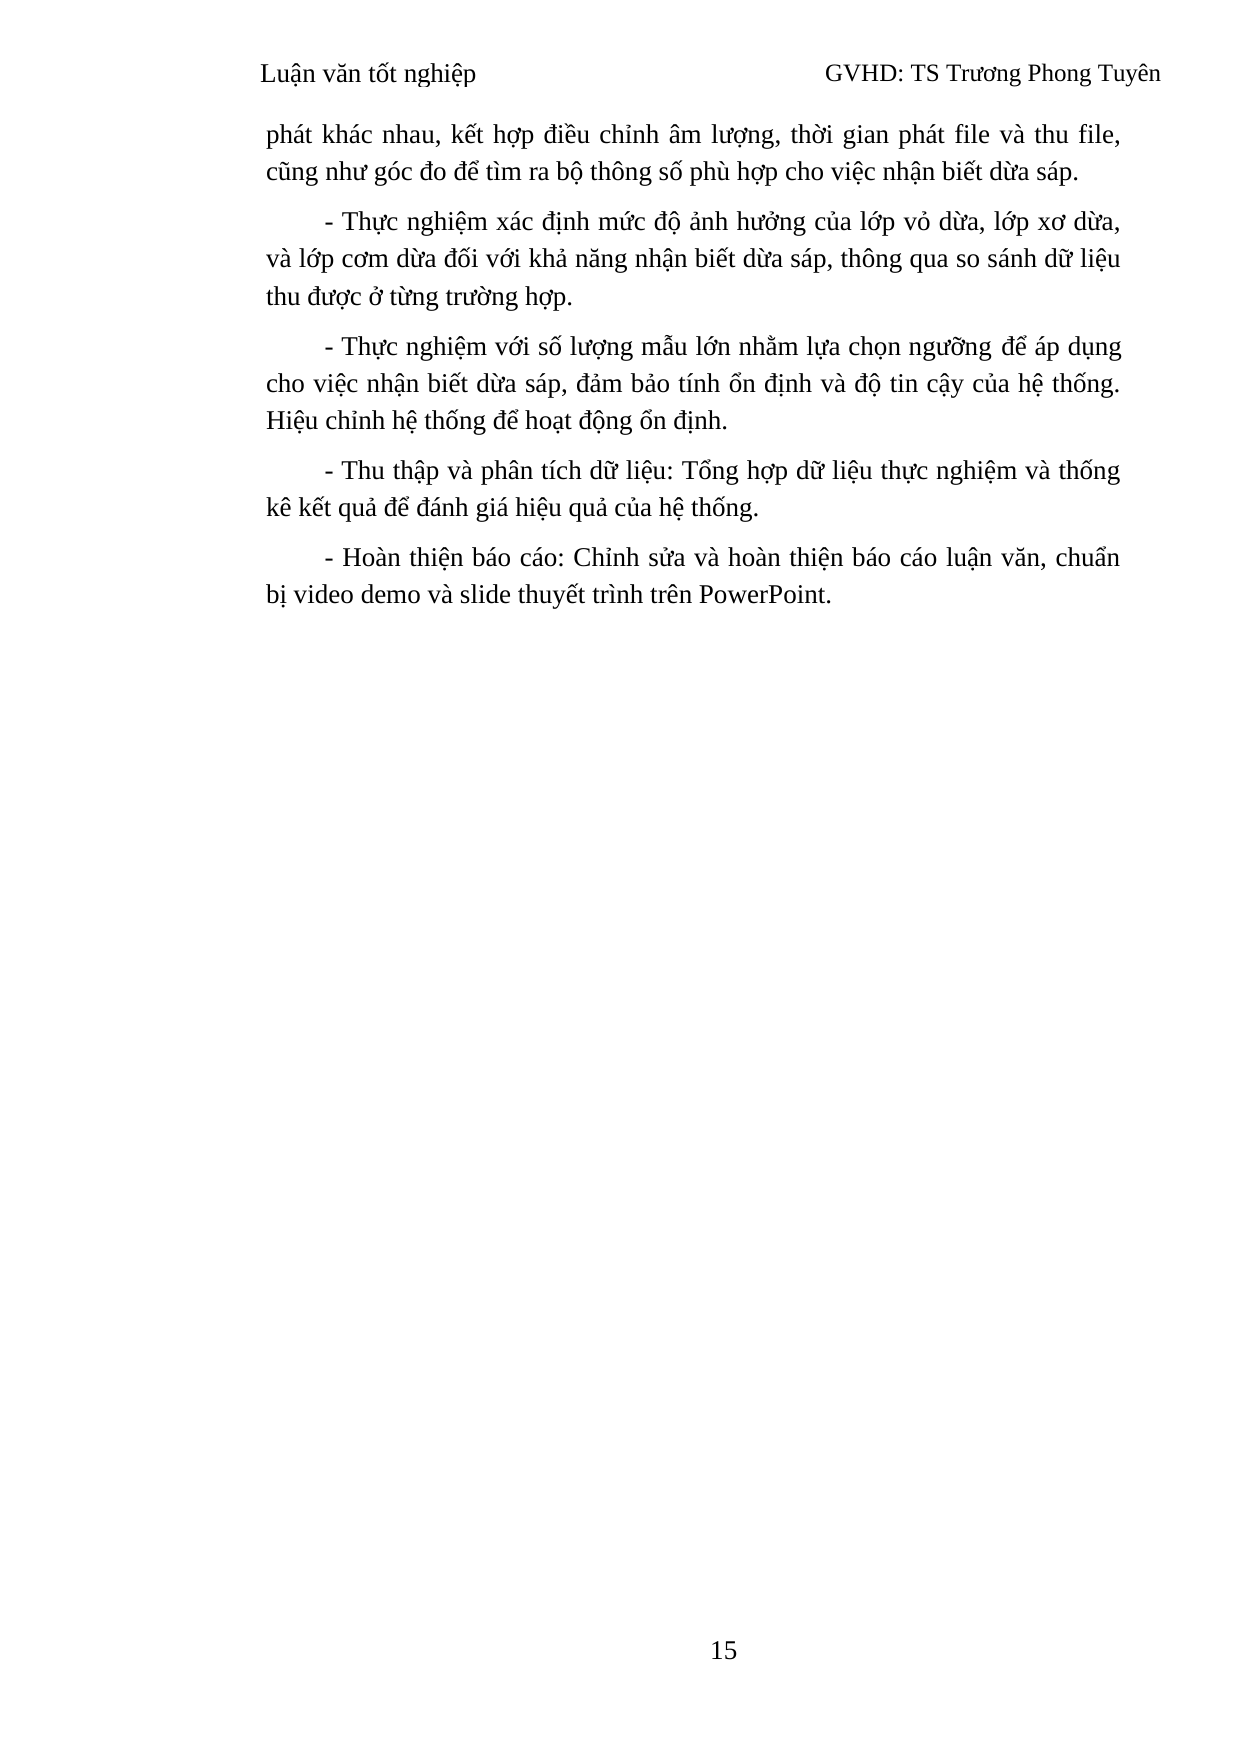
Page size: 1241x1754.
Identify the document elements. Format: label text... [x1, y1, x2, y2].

text - Thực nghiệm với số lượng mẫu lớn nhằm lựa chọn ngưỡng để áp dụng cho việc nhận biết dừa sáp, đảm bảo tính ổn định và độ tin cậy của hệ thống. Hiệu chỉnh hệ thống để hoạt động ổn định. [266, 329, 1122, 435]
text - Thực nghiệm xác định mức độ ảnh hưởng của lớp vỏ dừa, lớp xơ dừa, và lớp cơm dừa đối với khả năng nhận biết dừa sáp, thông qua so sánh dữ liệu thu được ở từng trường hợp. [266, 205, 1122, 311]
text - Hoàn thiện báo cáo: Chỉnh sửa và hoàn thiện báo cáo luận văn, chuẩn bị video demo và slide thuyết trình trên PowerPoint. [266, 541, 1122, 609]
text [266, 118, 1122, 187]
text - Thu thập và phân tích dữ liệu: Tổng hợp dữ liệu thực nghiệm và thống kê kết quả để đánh giá hiệu quả của hệ thống. [266, 454, 1122, 522]
